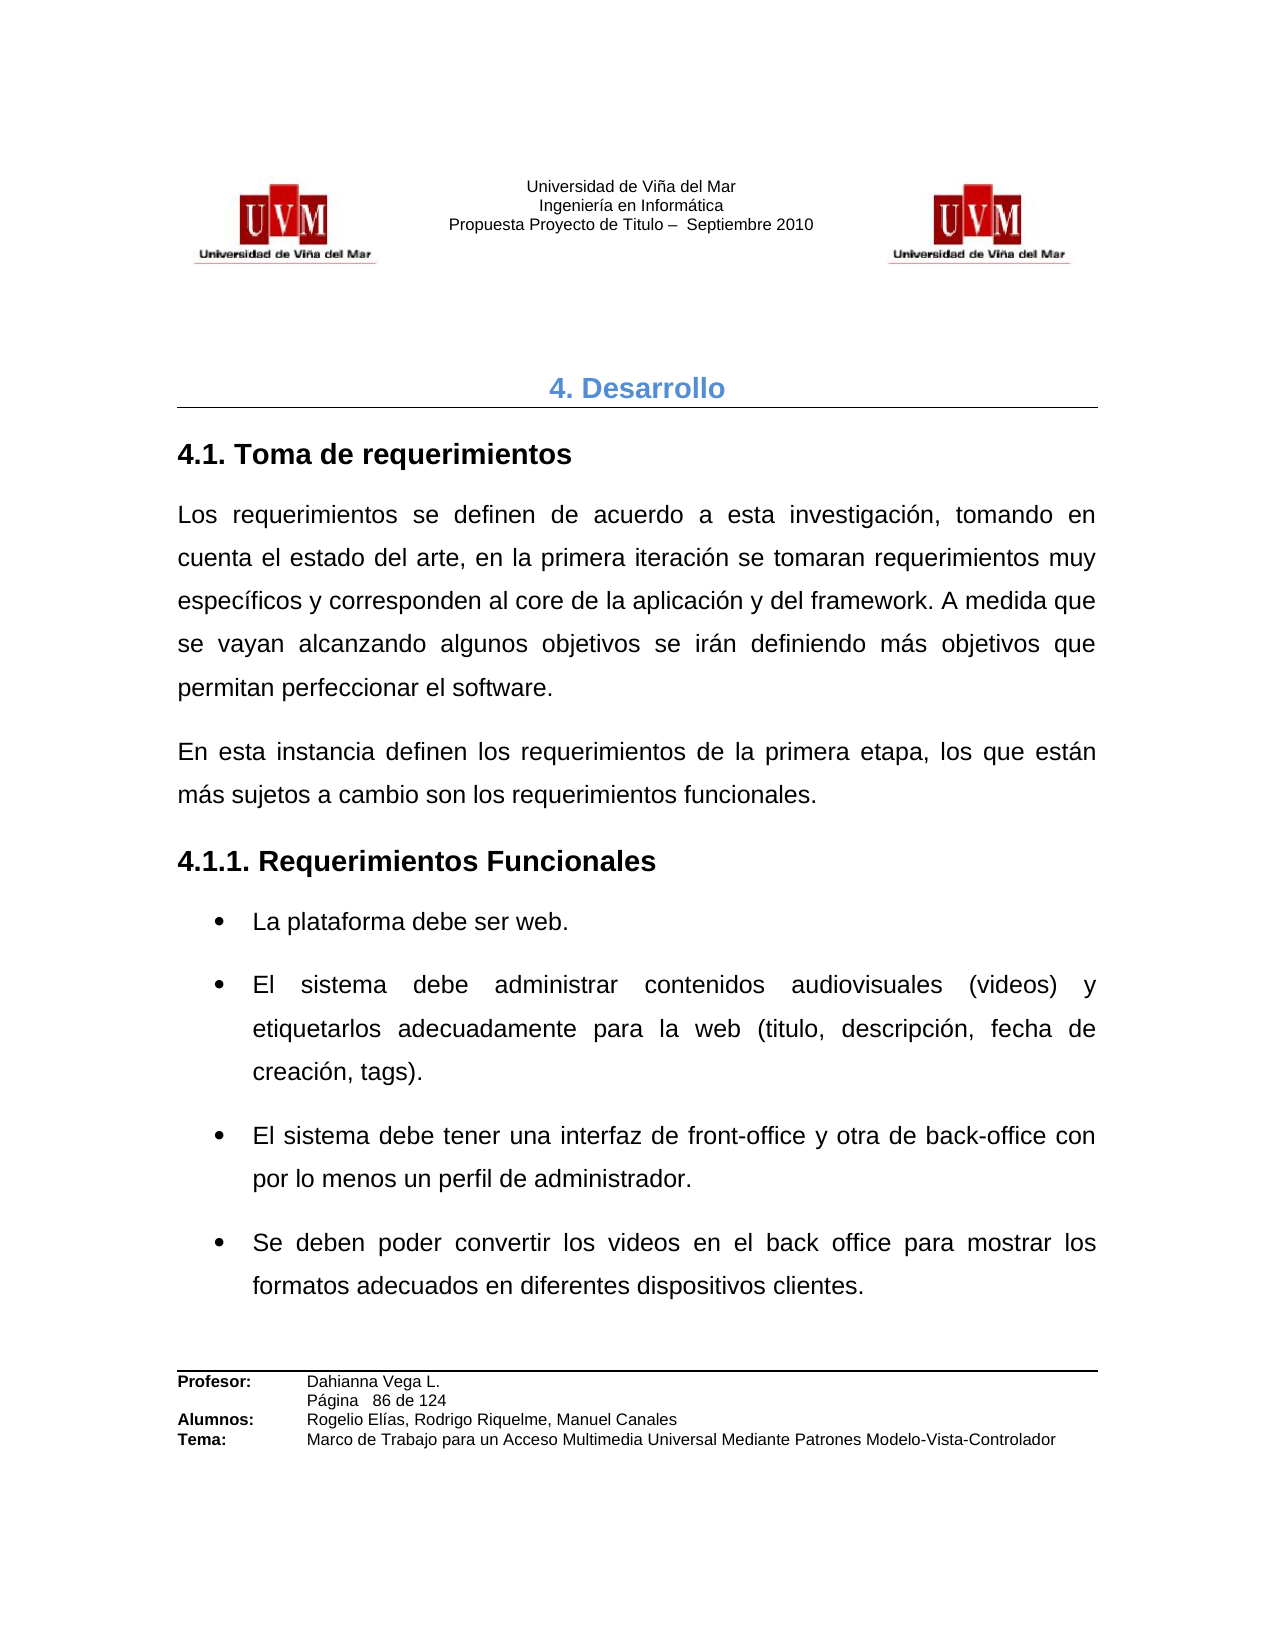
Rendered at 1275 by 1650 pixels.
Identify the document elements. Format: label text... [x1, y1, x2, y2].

title 4. Desarrollo [177, 371, 1098, 407]
list Se deben poder convertir los videos en el back office para mostrar los formatos adecuados en diferentes dispositivos clientes. [215, 1228, 1098, 1300]
subtitle 4.1. Toma de requerimientos [177, 437, 1098, 471]
list El sistema debe tener una interfaz de front-office y otra de back-office con por lo menos un perfil de administrador. [215, 1121, 1098, 1193]
text En esta instancia definen los requerimientos de la primera etapa, los que están más sujetos a cambio son los requerimientos funcionales. [177, 737, 1098, 808]
list El sistema debe administrar contenidos audiovisuales (videos) y etiquetarlos adecuadamente para la web (titulo, descripción, fecha de creación, tags). [215, 971, 1098, 1086]
subtitle 4.1.1. Requerimientos Funcionales [177, 844, 1098, 877]
text Los requerimientos se definen de acuerdo a esta investigación, tomando en cuenta el estado del arte, en la primera iteración se tomaran requerimientos muy específicos y corresponden al core de la aplicación y del framework. A medida que se vayan alcanzando algunos objetivos se irán definiendo más objetivos que permitan perfeccionar el software. [177, 500, 1098, 701]
list La plataforma debe ser web. [215, 906, 1098, 935]
picture [871, 176, 1084, 267]
picture [177, 176, 390, 267]
